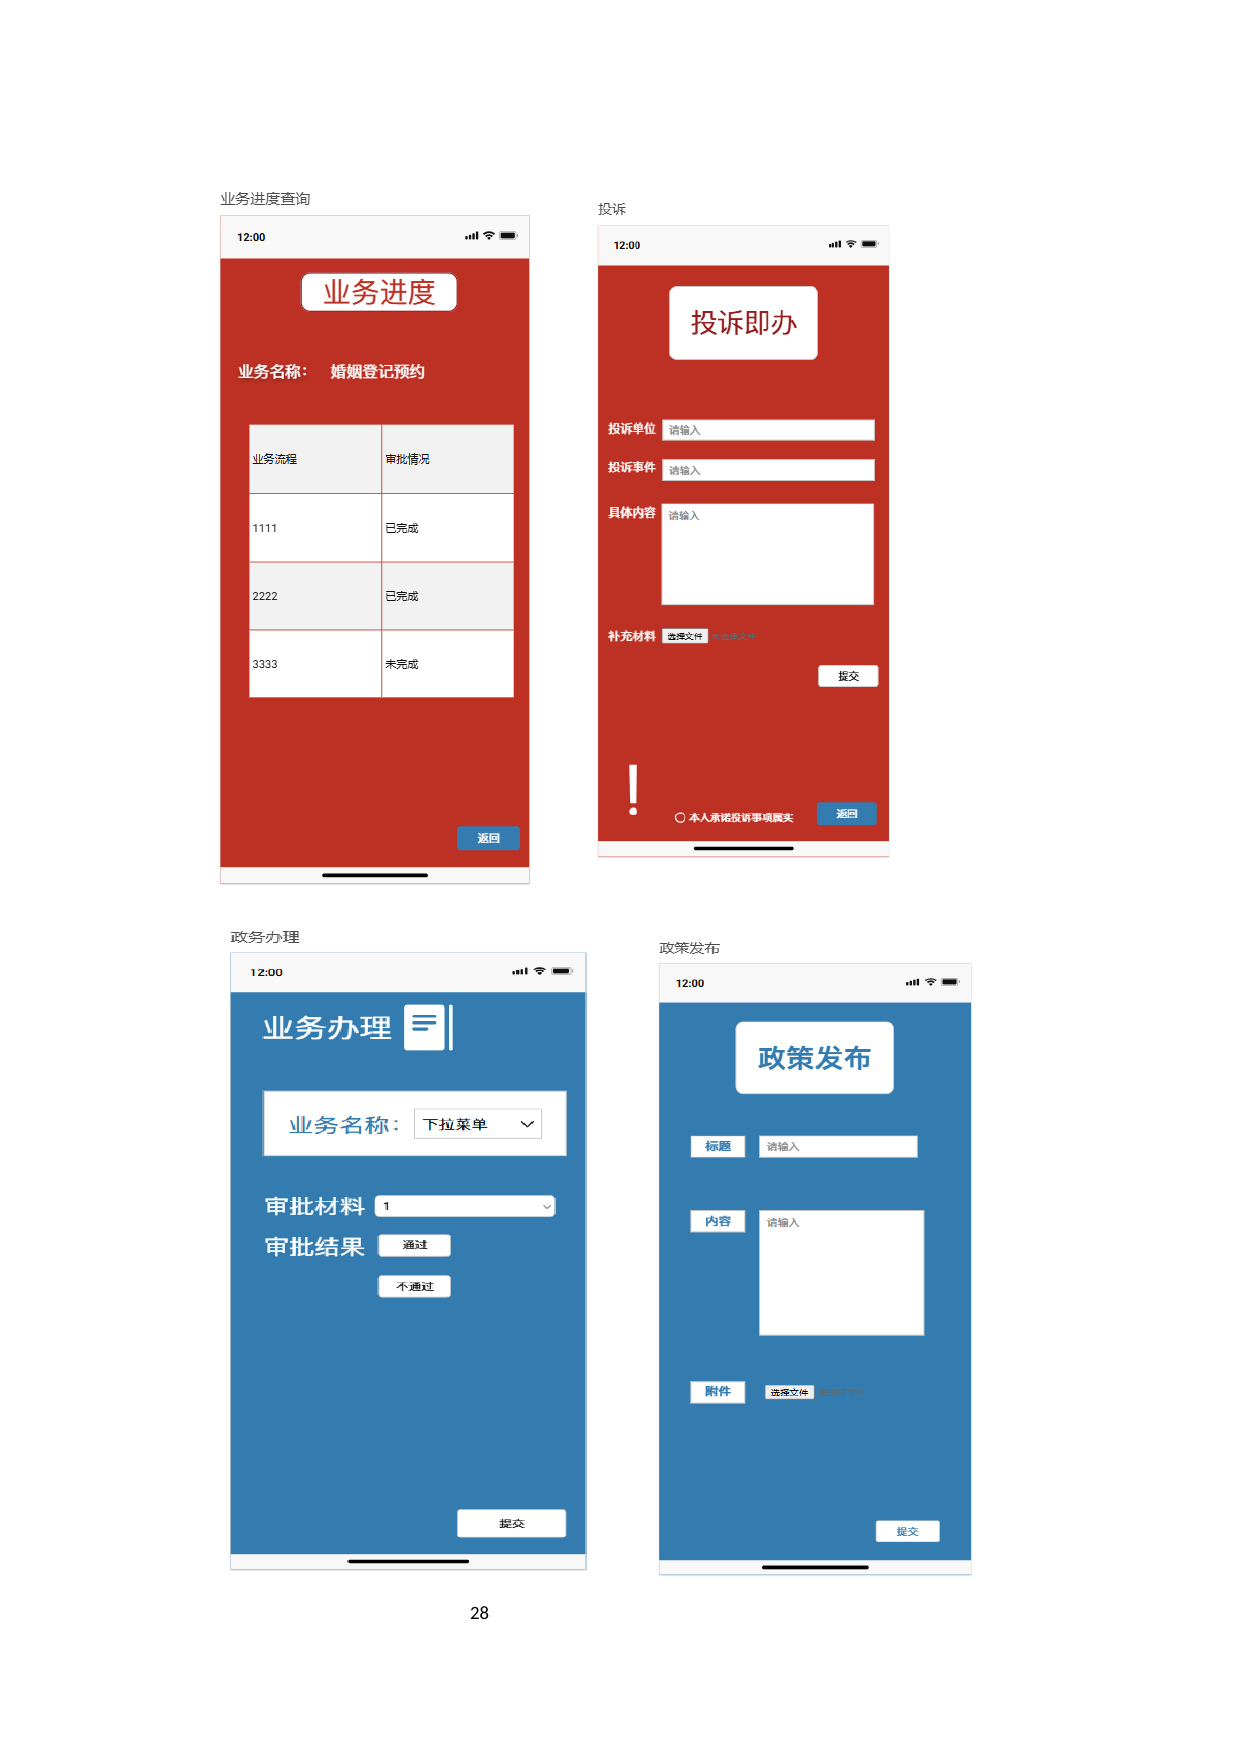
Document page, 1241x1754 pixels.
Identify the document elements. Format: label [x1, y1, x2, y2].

picture [187, 160, 929, 896]
picture [187, 908, 1025, 1583]
